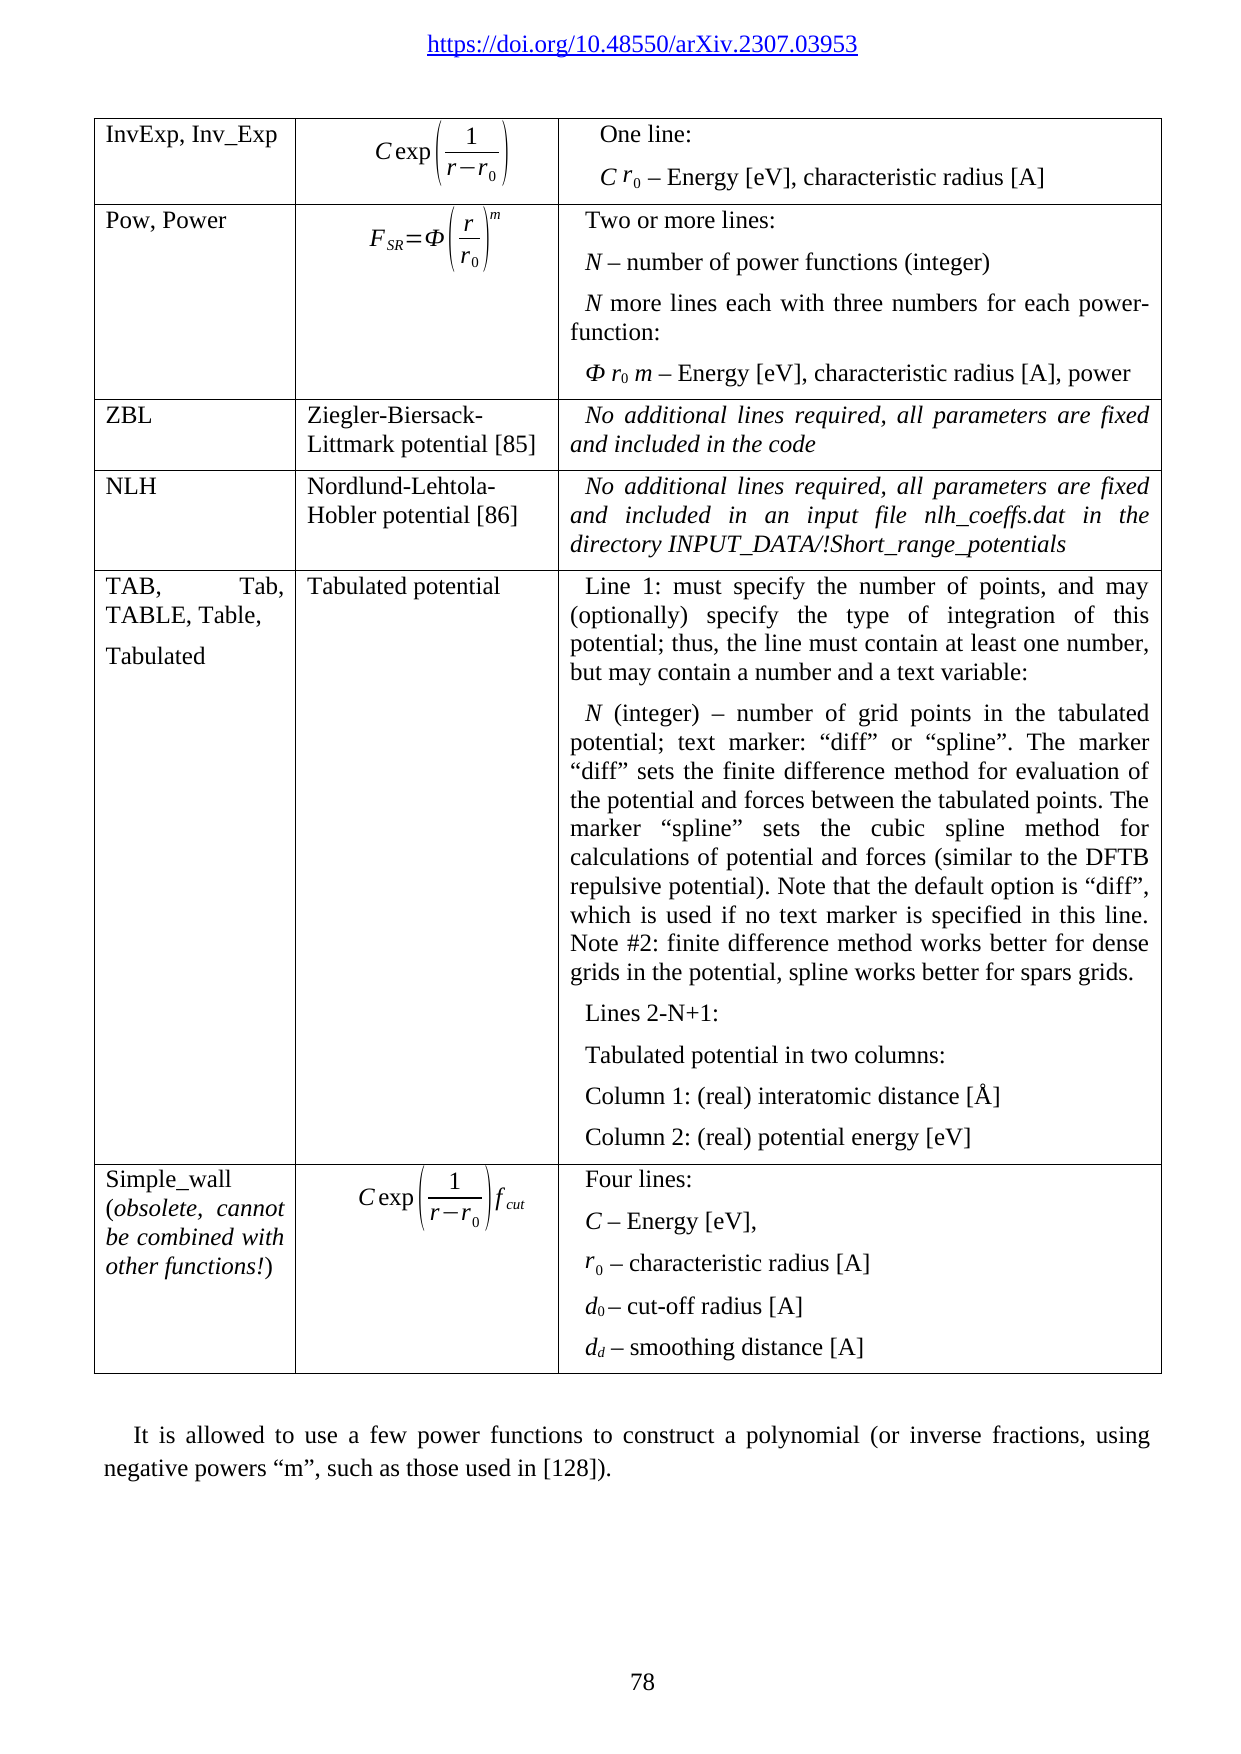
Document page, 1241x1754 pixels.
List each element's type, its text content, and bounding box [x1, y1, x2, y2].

table_cell No additional lines required, all parameters are fixed and included in an input file nlh_coeffs.dat in the directory INPUT_DATA/!Short_range_potentials [559, 471, 1161, 570]
table_cell One line: C – Energy [eV], characteristic radius [A] [559, 119, 1161, 204]
table_cell Simple_wall (obsolete, cannot be combined with other functions!) [95, 1165, 295, 1373]
table_cell ZBL [95, 400, 295, 470]
table_cell Ziegler-Biersack-Littmark potential [85] [296, 400, 558, 470]
table_cell Pow, Power [95, 205, 295, 399]
table_cell Four lines: C – Energy [eV], – characteristic radius [A] d0 – cut-off radius [A] dd – smoothing distance [A] [559, 1165, 1161, 1373]
table_cell TAB, Tab, TABLE, Table, Tabulated [95, 571, 295, 1163]
table_cell [296, 205, 558, 399]
table_cell NLH [95, 471, 295, 570]
table_cell [296, 119, 558, 204]
table_cell Nordlund-Lehtola-Hobler potential [86] [296, 471, 558, 570]
table_cell InvExp, Inv_Exp [95, 119, 295, 204]
text It is allowed to use a few power functions to construct a polynomial (or inverse fractions, using negative powers “m”, such as those used in [128]). [103, 1420, 1152, 1482]
table_cell No additional lines required, all parameters are fixed and included in the code [559, 400, 1161, 470]
table_cell Line 1: must specify the number of points, and may (optionally) specify the type of integration of this potential; thus, the line must contain at least one number, but may contain a number and a text variable: N (integer) – number of grid points in the tabulated potential; text marker: “diff” or “spline”. The marker “diff” sets the finite difference method for evaluation of the potential and forces between the tabulated points. The marker “spline” sets the cubic spline method for calculations of potential and forces (similar to the DFTB repulsive potential). Note that the default option is “diff”, which is used if no text marker is specified in this line. Note #2: finite difference method works better for dense grids in the potential, spline works better for spars grids. Lines 2-N+1: Tabulated potential in two columns: Column 1: (real) interatomic distance [Å] Column 2: (real) potential energy [eV] [559, 571, 1161, 1163]
table_cell Tabulated potential [296, 571, 558, 1163]
table_cell [296, 1165, 558, 1373]
table_cell Two or more lines: N – number of power functions (integer) N more lines each with three numbers for each power-function: Ф r0 m – Energy [eV], characteristic radius [A], power [559, 205, 1161, 399]
